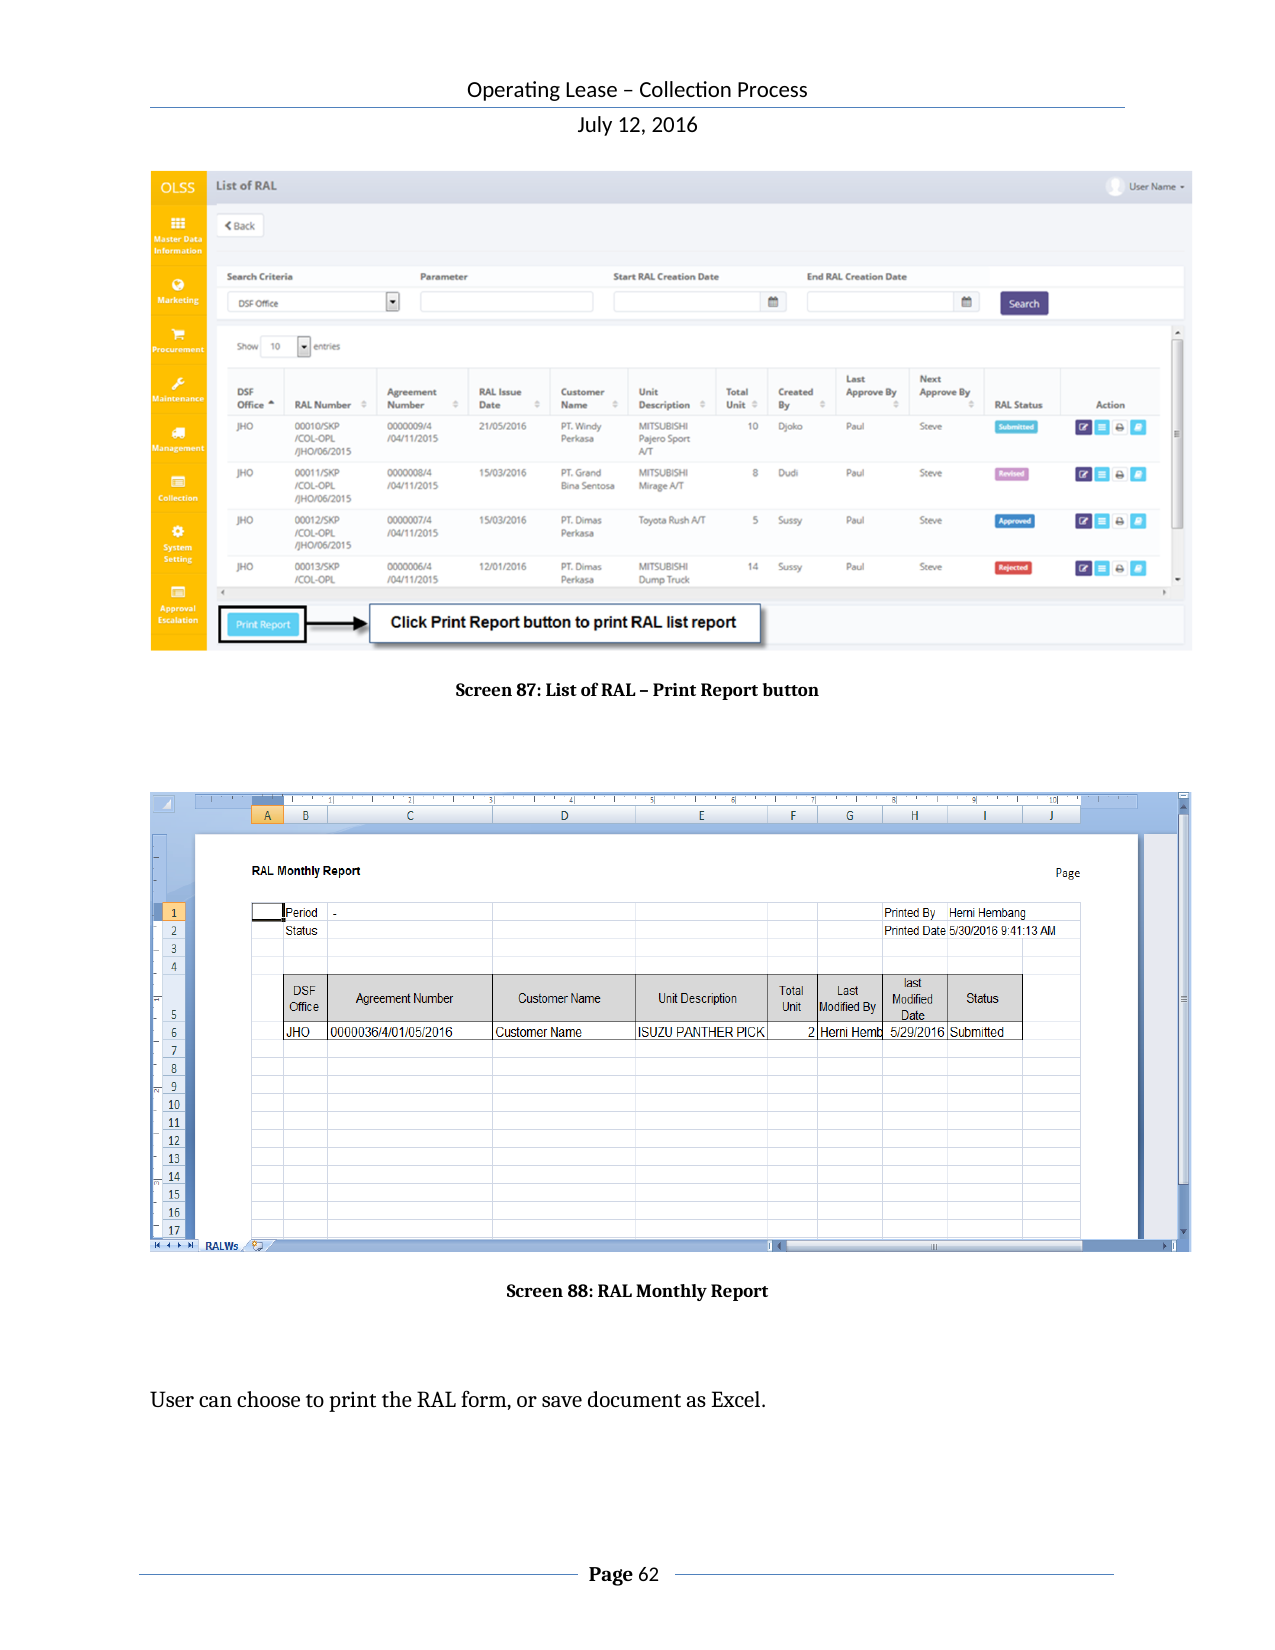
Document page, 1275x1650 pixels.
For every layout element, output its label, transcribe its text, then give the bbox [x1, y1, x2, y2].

text User can choose to print the RAL form, or save document as Excel. [150, 1387, 1125, 1413]
picture [150, 792, 1192, 1252]
text Screen 87: List of RAL – Print Report button [150, 680, 1125, 701]
text Screen 88: RAL Monthly Report [150, 1281, 1125, 1302]
picture [150, 170, 1193, 651]
